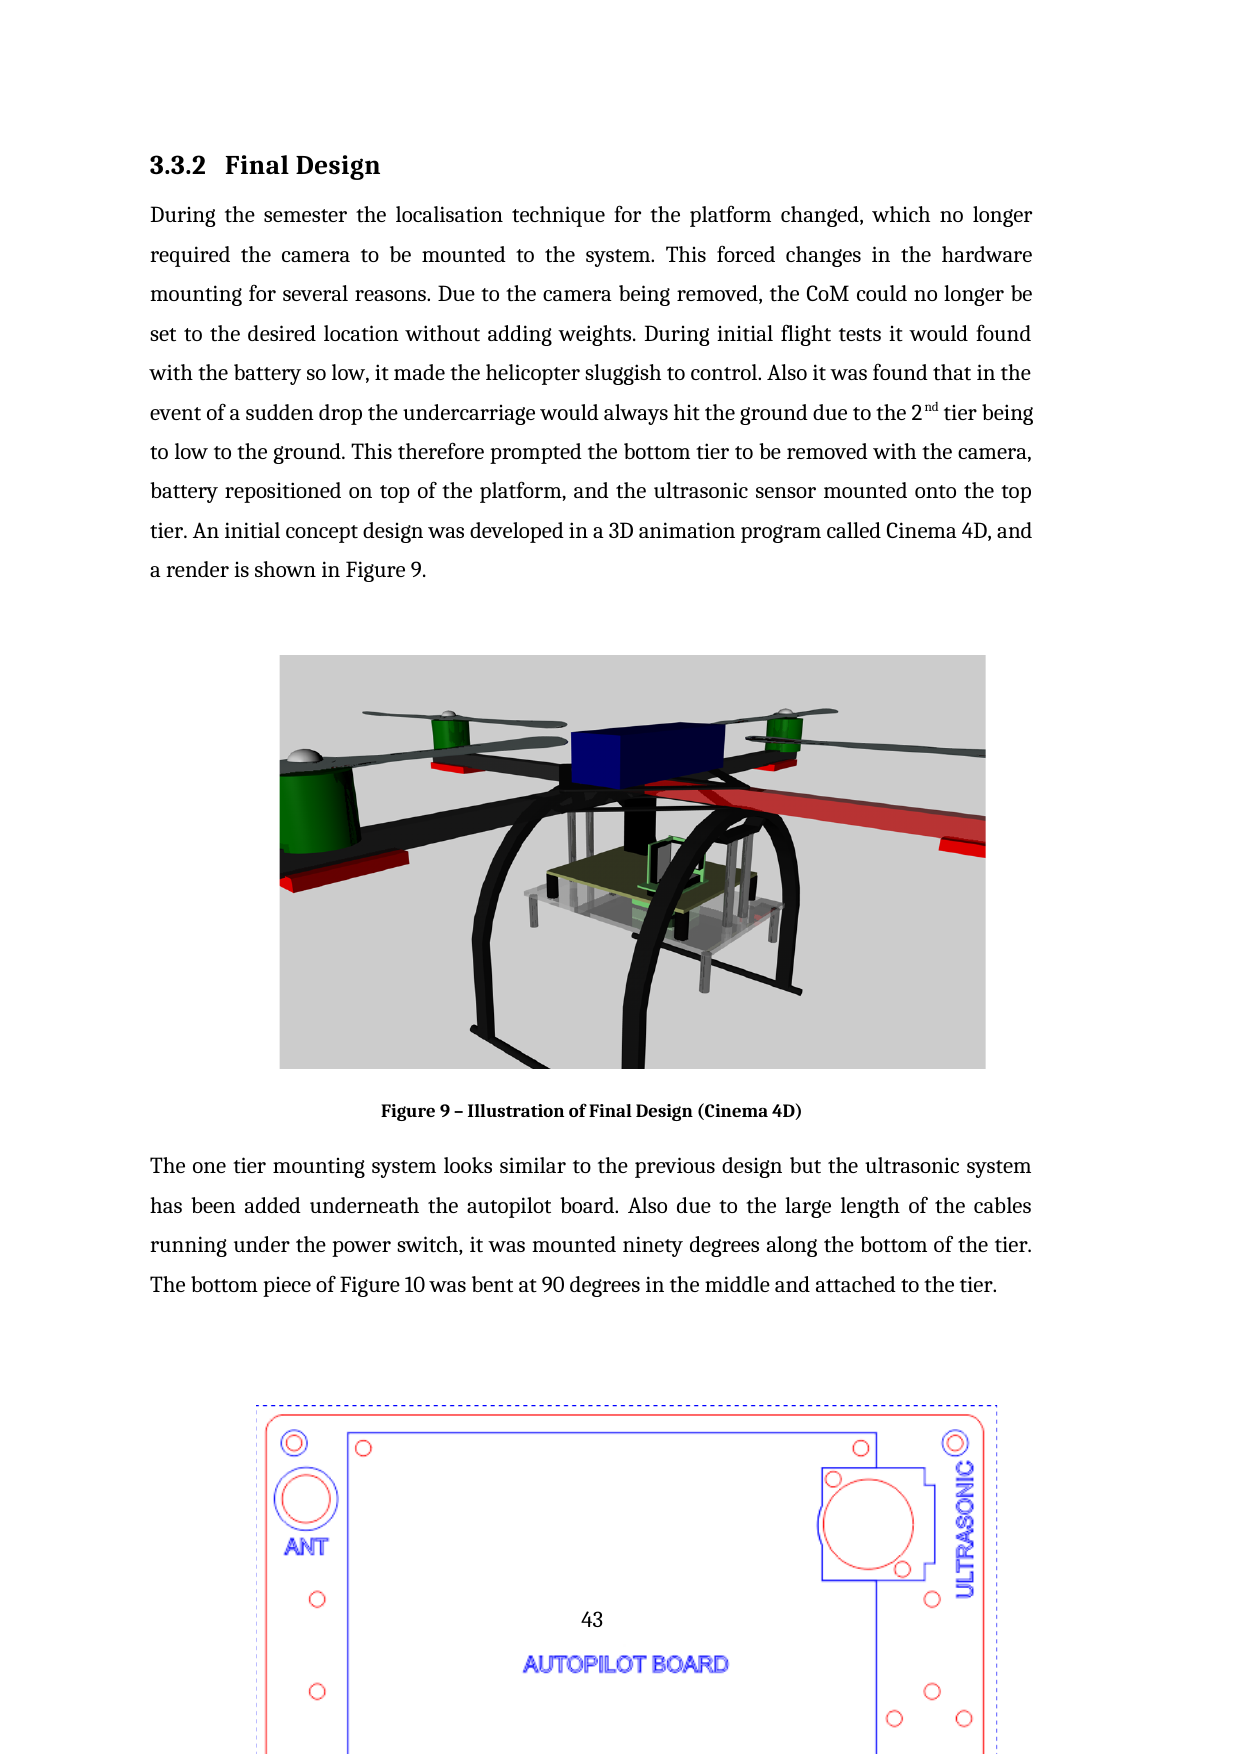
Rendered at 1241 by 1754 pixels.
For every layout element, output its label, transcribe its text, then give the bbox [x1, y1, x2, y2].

picture [256, 1405, 998, 1754]
subtitle Final Design [150, 150, 1034, 181]
picture [279, 655, 986, 1069]
text The one tier mounting system looks similar to the previous design but the ultrasonic system has been added underneath the autopilot board. Also due to the large length of the cables running under the power switch, it was mounted ninety degrees along the bottom of the tier. The bottom piece of Figure 10 was bent at 90 degrees in the middle and attached to the tier. [150, 1153, 1034, 1298]
text Figure 9 – Illustration of Final Design (Cinema 4D) [150, 1100, 1034, 1122]
text During the semester the localisation technique for the platform changed, which no longer required the camera to be mounted to the system. This forced changes in the hardware mounting for several reasons. Due to the camera being removed, the CoM could no longer be set to the desired location without adding weights. During initial flight tests it would found with the battery so low, it made the helicopter sluggish to control. Also it was found that in the event of a sudden drop the undercarriage would always hit the ground due to the 2nd tier being to low to the ground. This therefore prompted the bottom tier to be removed with the camera, battery repositioned on top of the platform, and the ultrasonic sensor mounted onto the top tier. An initial concept design was developed in a 3D animation program called Cinema 4D, and a render is shown in Figure 9. [150, 202, 1034, 584]
